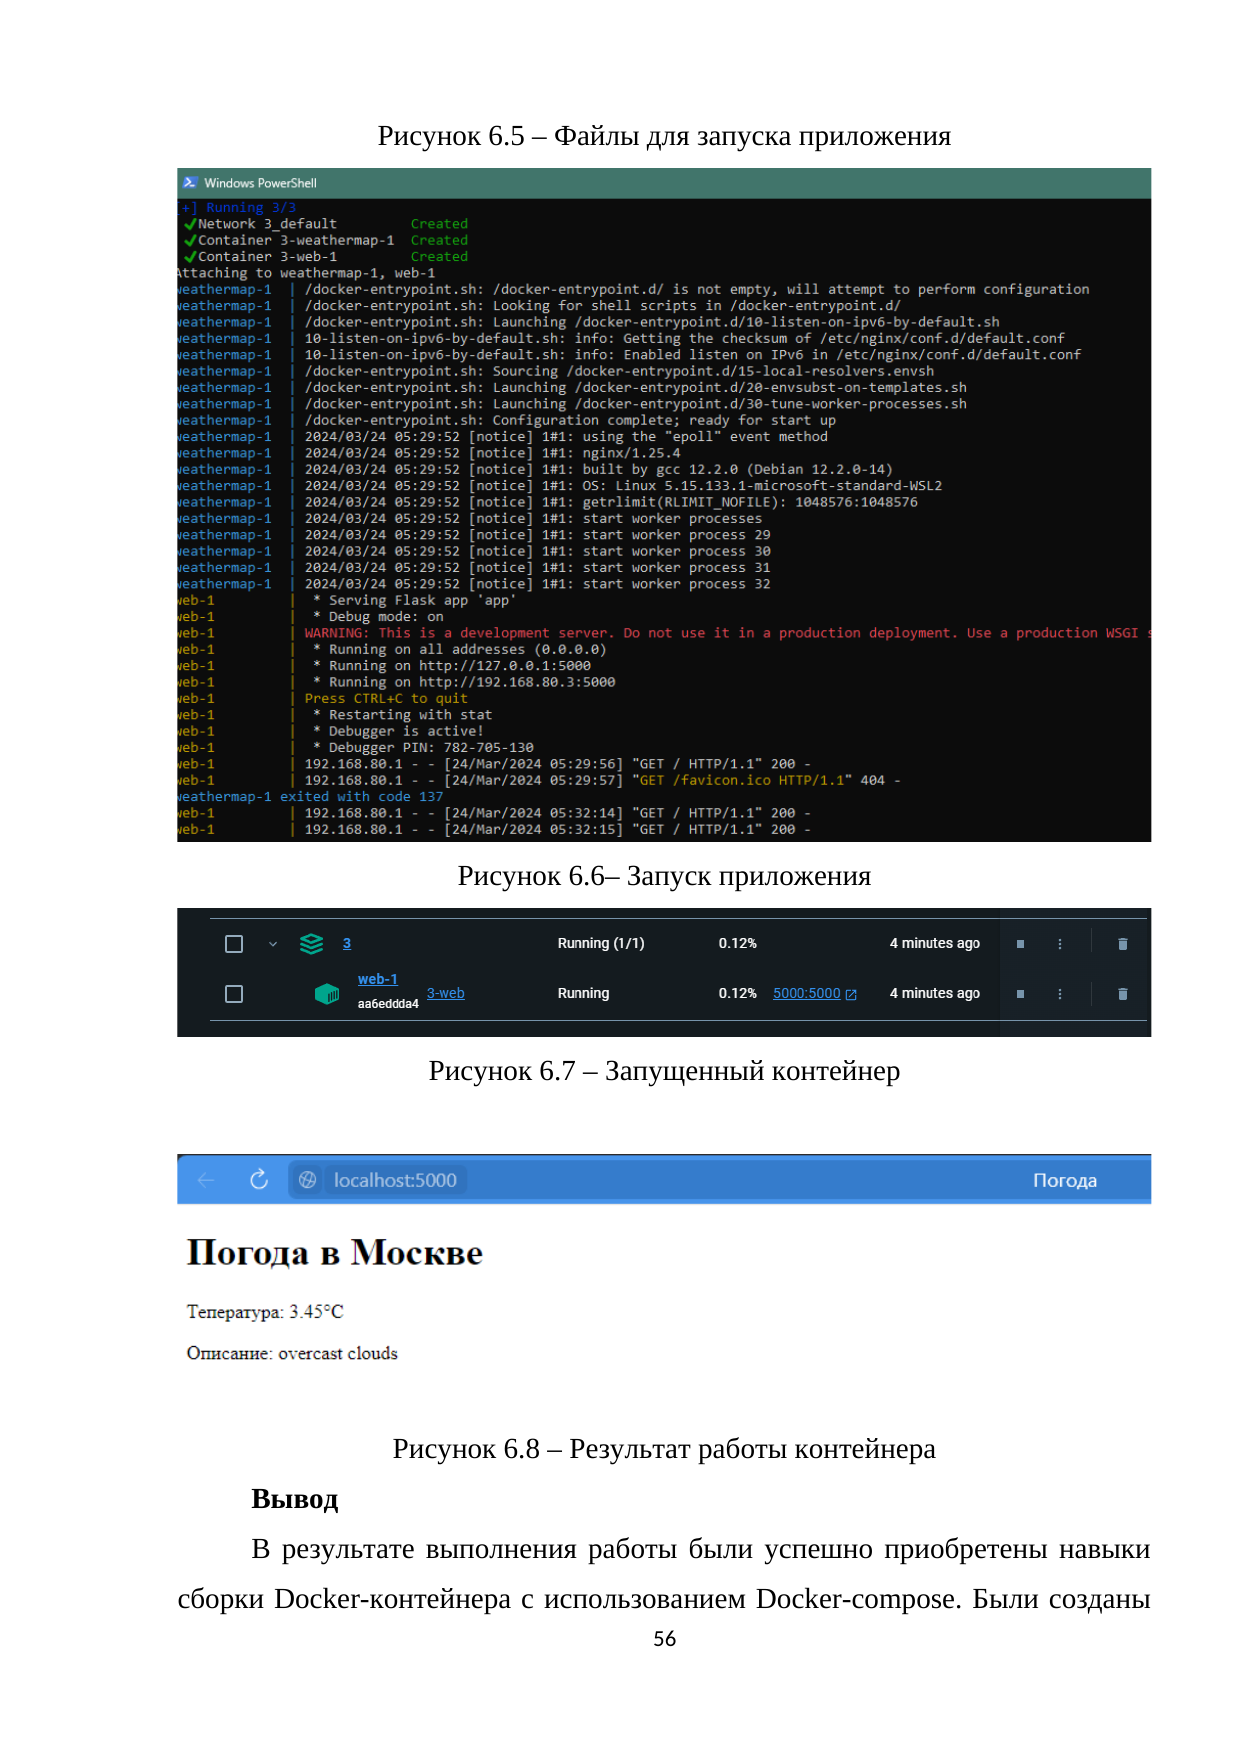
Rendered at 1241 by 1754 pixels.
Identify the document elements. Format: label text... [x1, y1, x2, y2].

picture [177, 908, 1152, 1037]
text Рисунок 6.5 – Файлы для запуска приложения [177, 118, 1152, 152]
text Рисунок 6.8 – Результат работы контейнера [177, 1431, 1152, 1464]
picture [177, 1154, 1152, 1414]
picture [177, 168, 1152, 842]
text Рисунок 6.7 – Запущенный контейнер [177, 1053, 1152, 1087]
text Рисунок 6.6– Запуск приложения [177, 858, 1152, 892]
text Вывод [177, 1481, 1152, 1514]
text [177, 1531, 1152, 1615]
